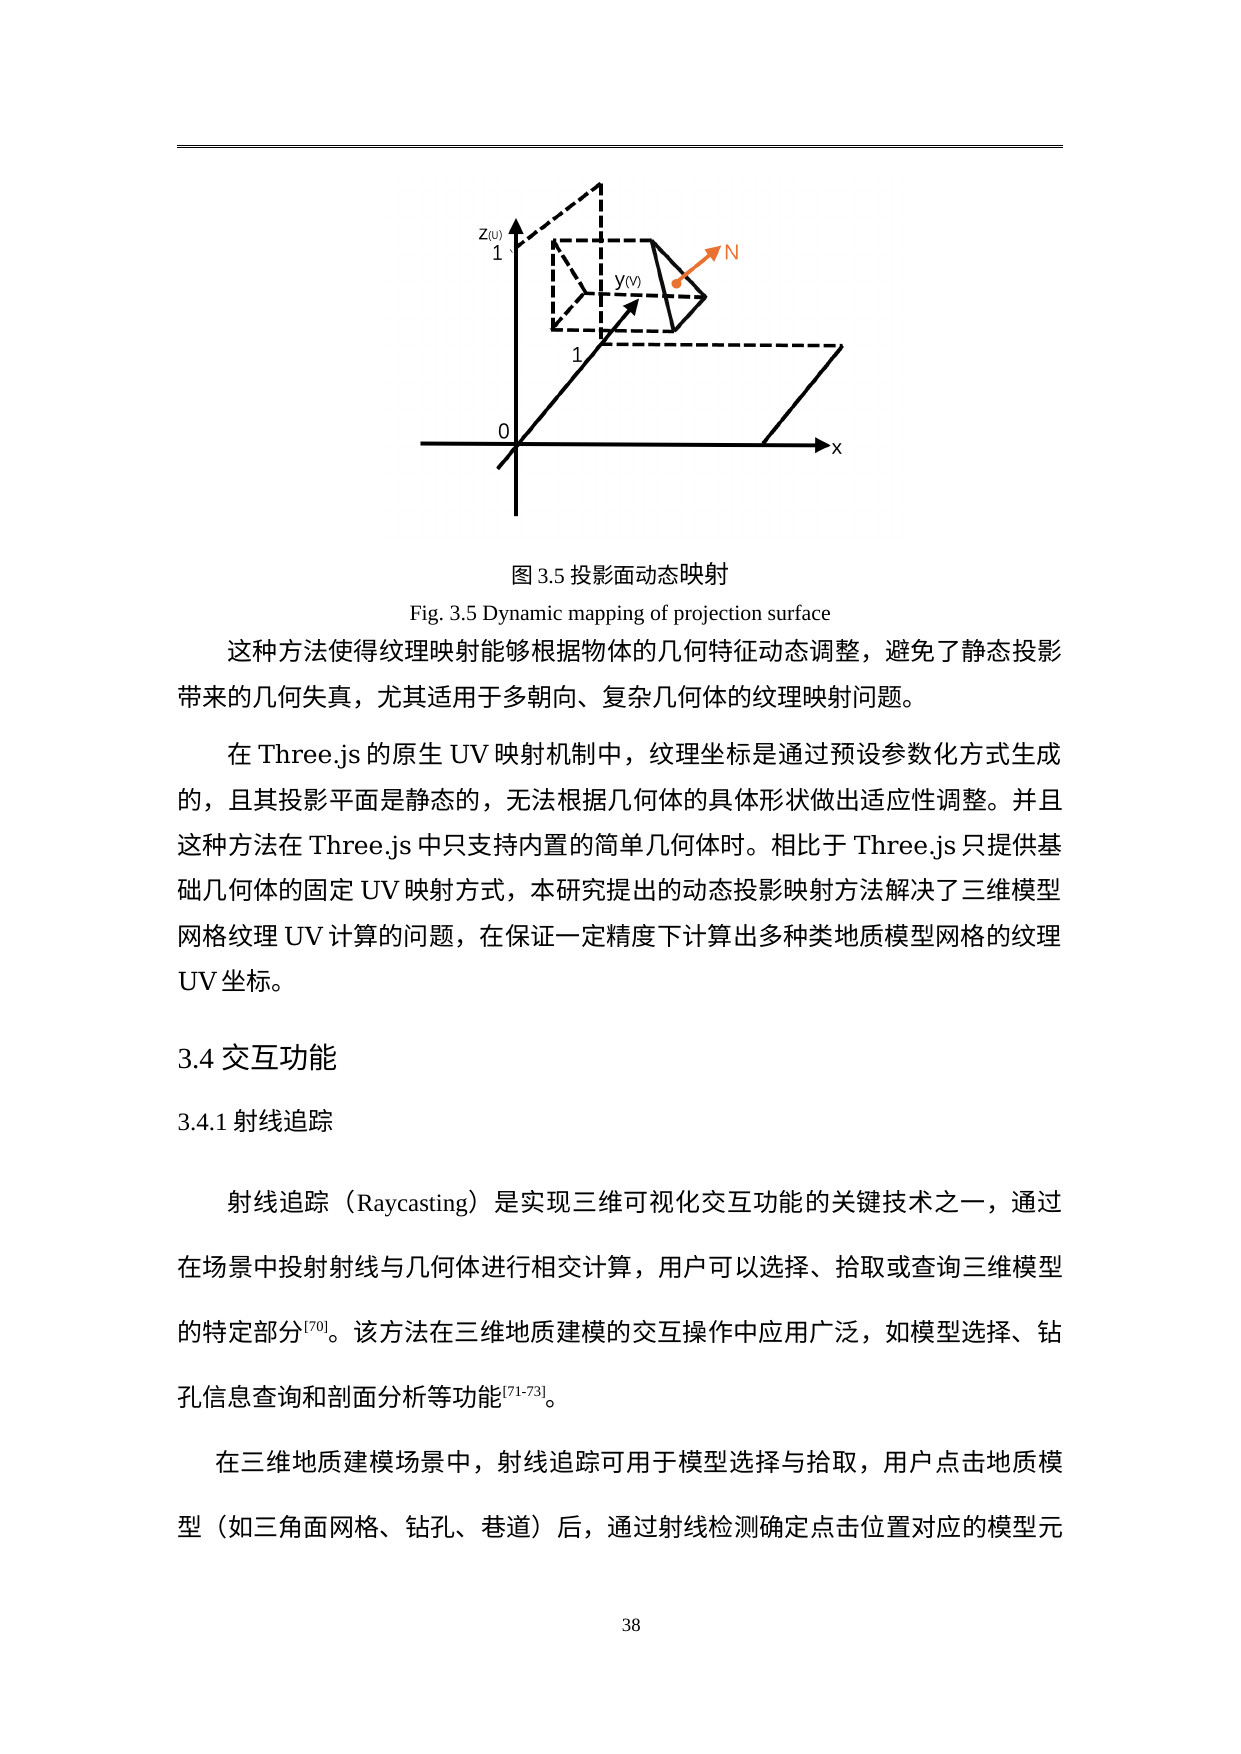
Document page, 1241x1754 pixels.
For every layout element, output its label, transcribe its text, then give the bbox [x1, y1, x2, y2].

text Fig. 3.5 Dynamic mapping of projection surface [177, 600, 1063, 626]
text 图3.5 投影面动态映射 [177, 555, 1063, 591]
picture [386, 178, 904, 537]
subtitle 3.4 交互功能 [177, 1023, 1063, 1088]
text 射线追踪（Raycasting）是实现三维可视化交互功能的关键技术之一，通过在场景中投射射线与几何体进行相交计算，用户可以选择、拾取或查询三维模型的特定部分[70]。该方法在三维地质建模的交互操作中应用广泛，如模型选择、钻孔信息查询和剖面分析等功能[71-73]。 [177, 1168, 1063, 1428]
text 这种方法使得纹理映射能够根据物体的几何特征动态调整，避免了静态投影带来的几何失真，尤其适用于多朝向、复杂几何体的纹理映射问题。 [177, 632, 1063, 713]
text 在Three.js的原生UV映射机制中，纹理坐标是通过预设参数化方式生成的，且其投影平面是静态的，无法根据几何体的具体形状做出适应性调整。并且这种方法在Three.js中只支持内置的简单几何体时。相比于Three.js只提供基础几何体的固定UV映射方式，本研究提出的动态投影映射方法解决了三维模型网格纹理UV计算的问题，在保证一定精度下计算出多种类地质模型网格的纹理UV坐标。 [177, 735, 1063, 998]
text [177, 1428, 1063, 1558]
text 3.4.1 射线追踪 [177, 1101, 1063, 1137]
